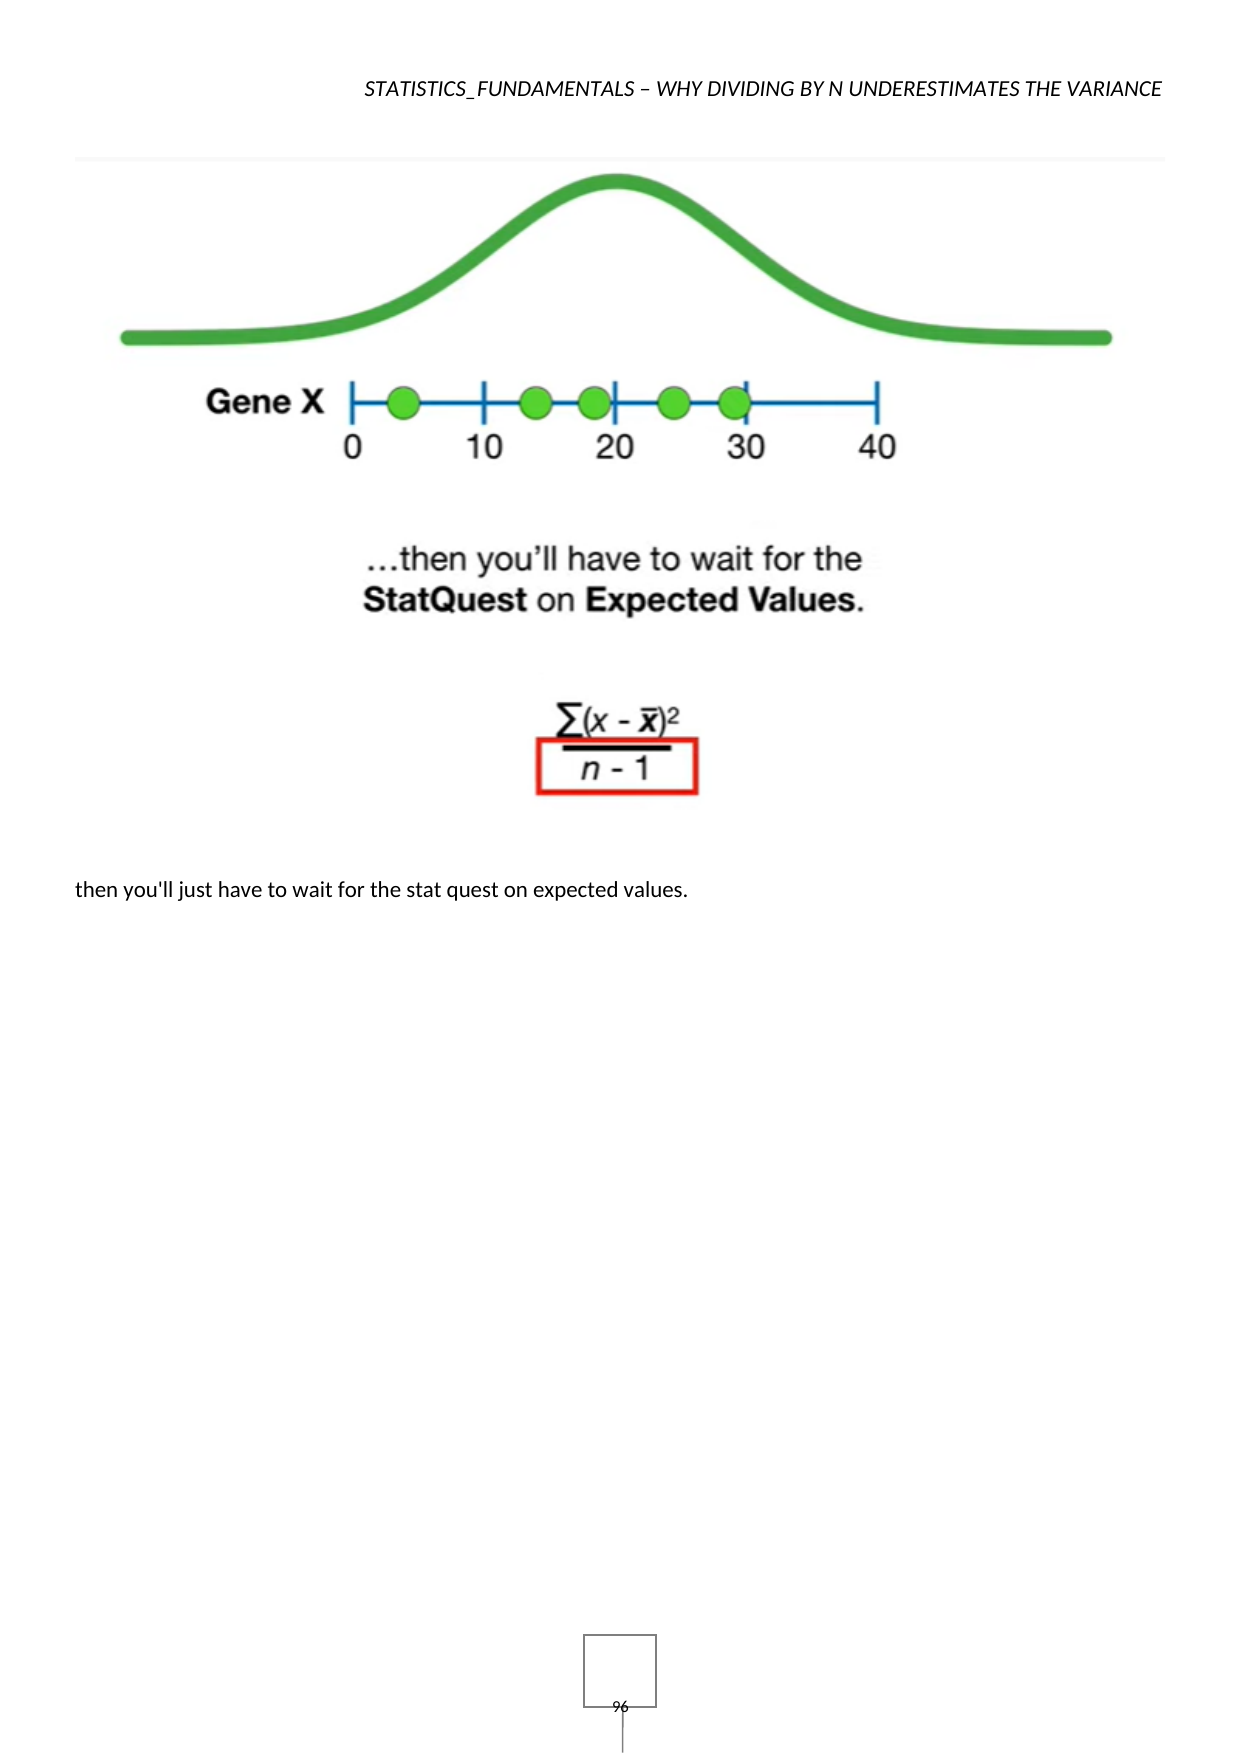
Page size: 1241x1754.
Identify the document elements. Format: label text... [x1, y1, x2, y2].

picture [75, 157, 1166, 876]
text then you'll just have to wait for the stat quest on expected values. [75, 876, 1165, 903]
